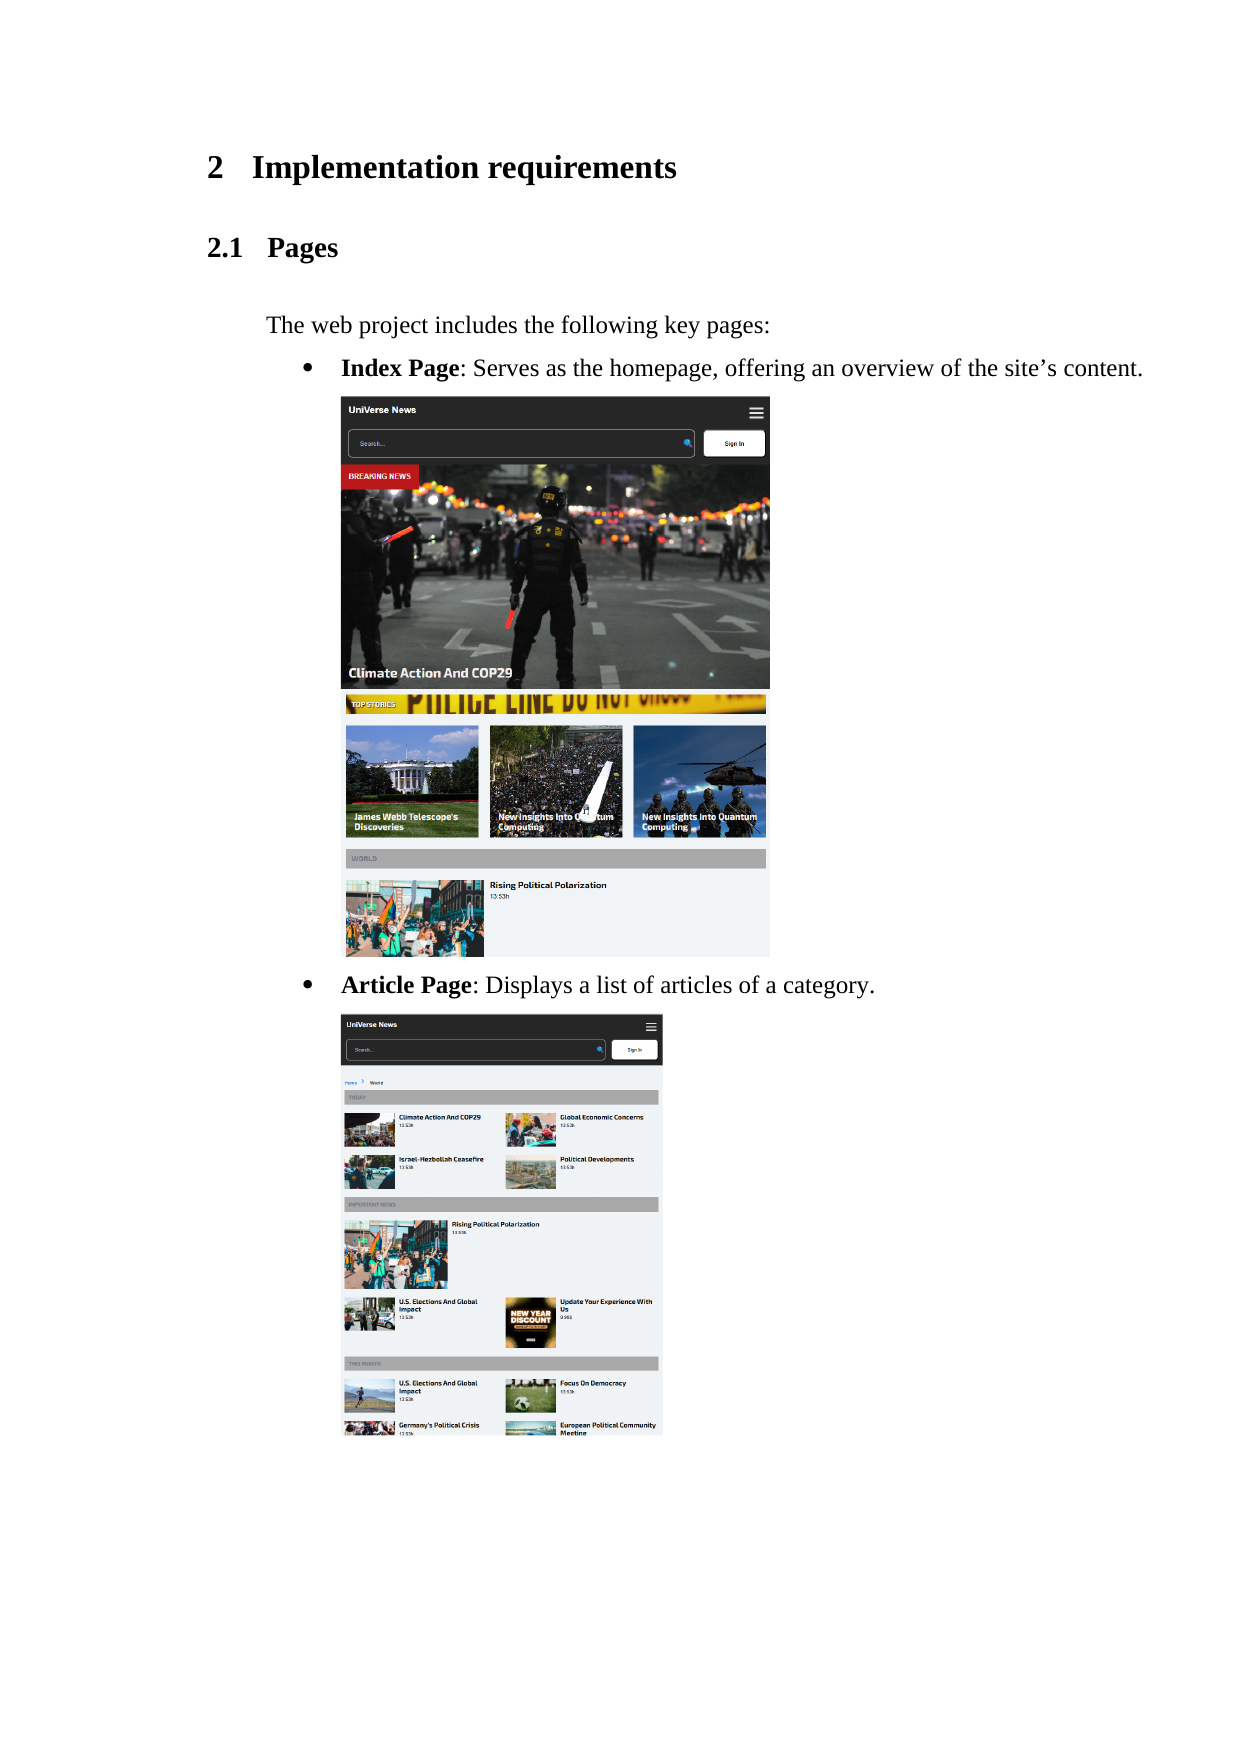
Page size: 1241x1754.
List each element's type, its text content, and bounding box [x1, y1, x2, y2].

text The web project includes the following key pages: [207, 310, 1152, 338]
picture [340, 396, 770, 957]
subtitle Implementation requirements [207, 148, 1152, 186]
subtitle Pages [207, 230, 1152, 264]
picture [340, 1013, 663, 1436]
list Article Page: Displays a list of articles of a category. [303, 971, 1152, 999]
list Index Page: Serves as the homepage, offering an overview of the site’s content. [303, 353, 1152, 382]
